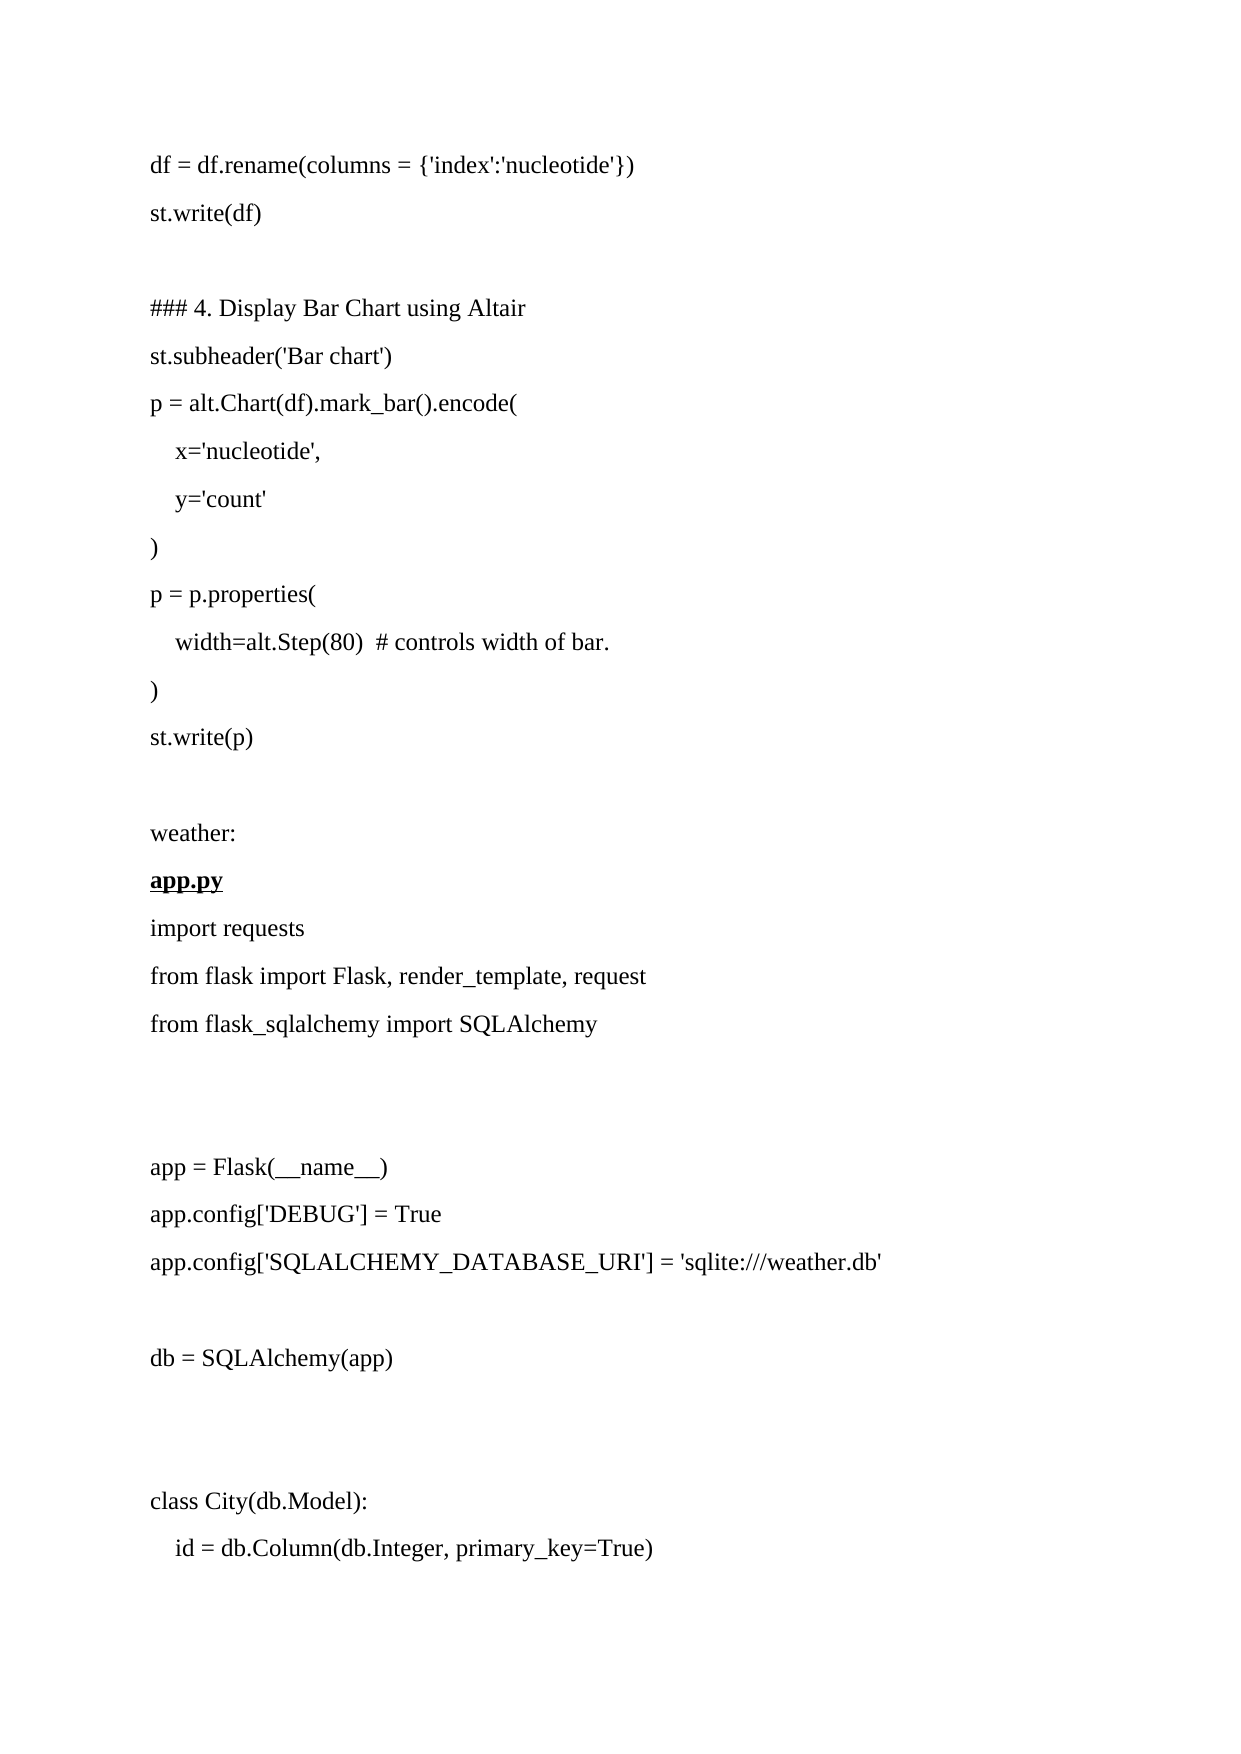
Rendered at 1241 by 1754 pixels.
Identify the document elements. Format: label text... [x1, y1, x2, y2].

text import requests [150, 913, 1090, 942]
text ) [150, 532, 1090, 560]
text ### 4. Display Bar Chart using Altair [150, 293, 1090, 322]
text from flask_sqlalchemy import SQLAlchemy [150, 1009, 1090, 1037]
text y='count' [150, 484, 1090, 513]
text p = p.properties( [150, 579, 1090, 608]
text p = alt.Chart(df).mark_bar().encode( [150, 388, 1090, 417]
text from flask import Flask, render_template, request [150, 961, 1090, 990]
text db = SQLAlchemy(app) [150, 1343, 1090, 1371]
text st.subheader('Bar chart') [150, 341, 1090, 369]
text st.write(df) [150, 198, 1090, 226]
text width=alt.Step(80) # controls width of bar. [150, 627, 1090, 656]
text app.config['DEBUG'] = True [150, 1199, 1090, 1228]
text weather: [150, 818, 1090, 847]
text ) [150, 675, 1090, 703]
text x='nucleotide', [150, 436, 1090, 465]
text app.py [150, 866, 1090, 894]
text id = db.Column(db.Integer, primary_key=True) [150, 1533, 1090, 1562]
text st.write(p) [150, 722, 1090, 751]
text df = df.rename(columns = {'index':'nucleotide'}) [150, 150, 1090, 179]
text app.config['SQLALCHEMY_DATABASE_URI'] = 'sqlite:///weather.db' [150, 1247, 1090, 1276]
text app = Flask(__name__) [150, 1152, 1090, 1181]
text class City(db.Model): [150, 1486, 1090, 1514]
